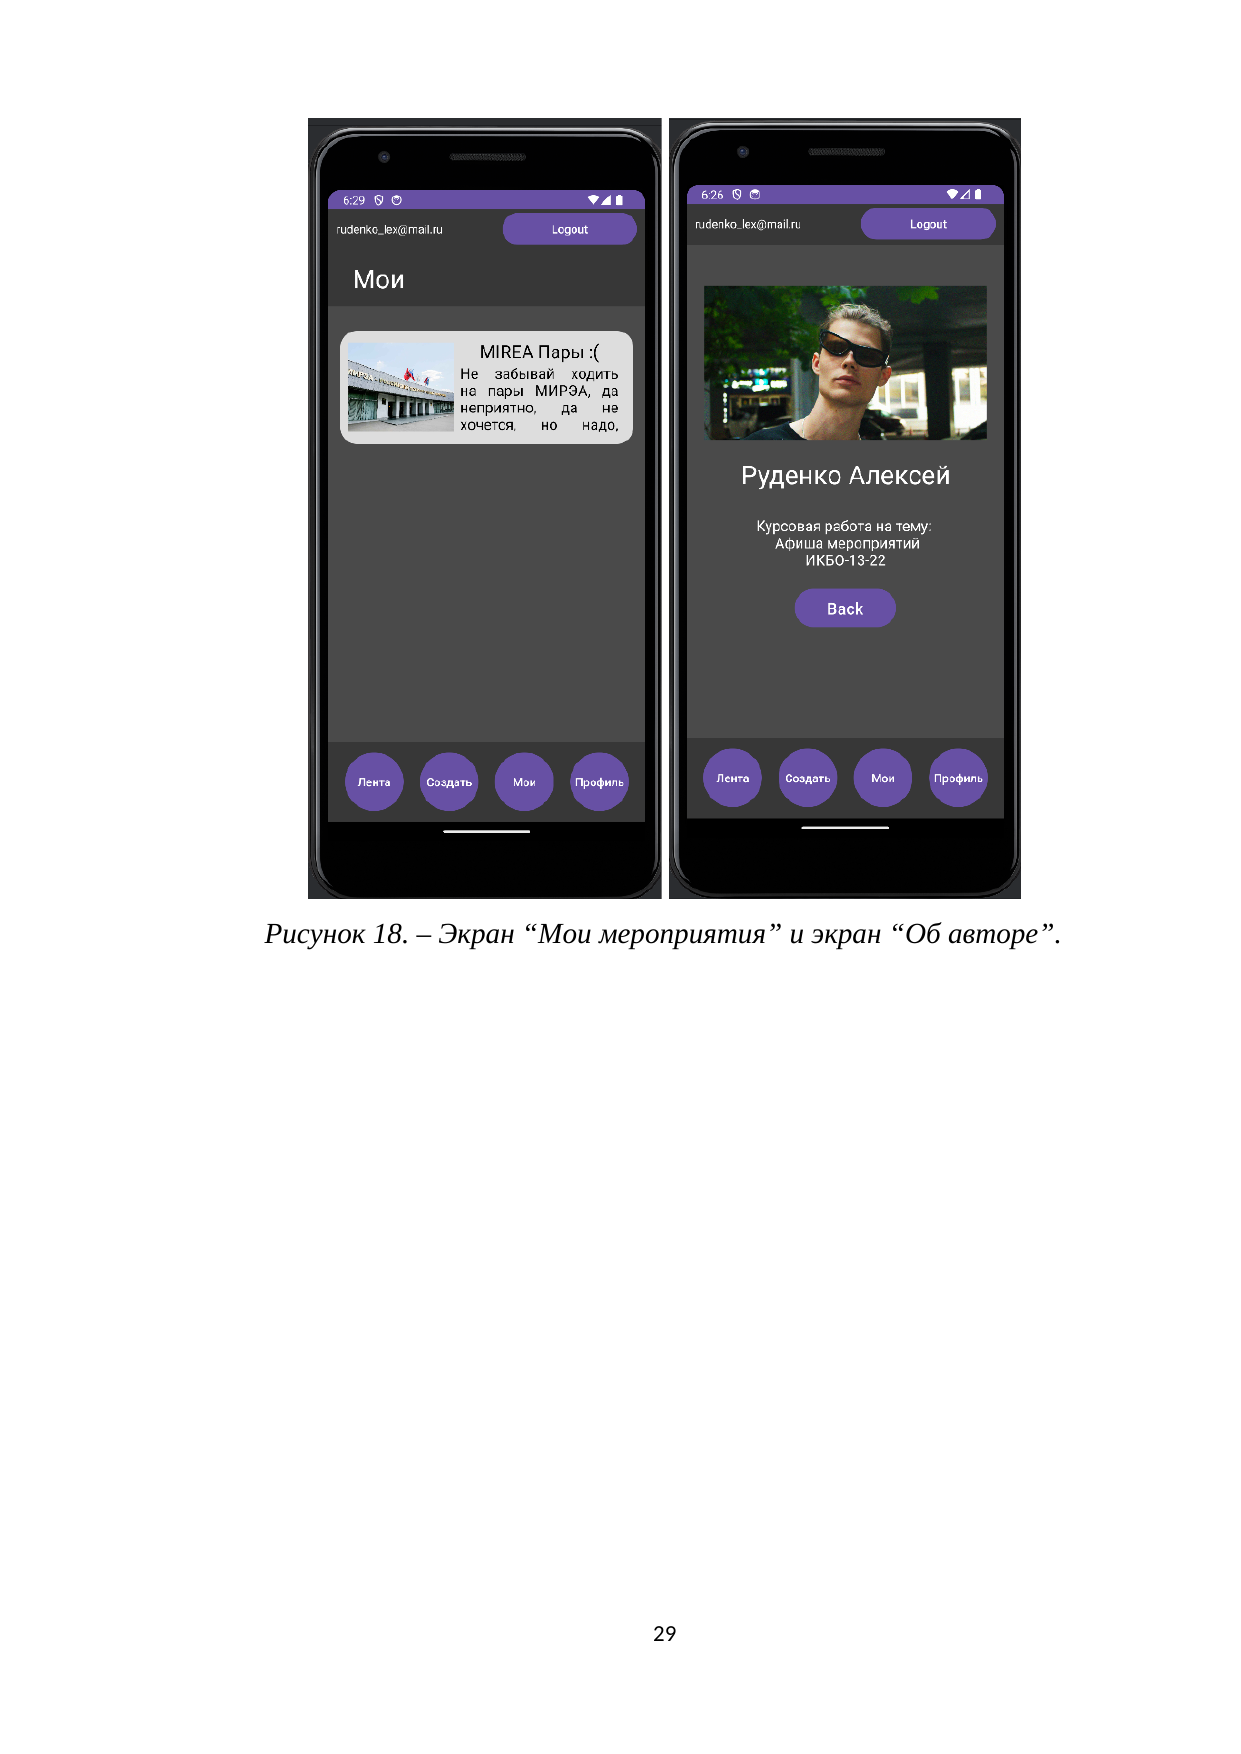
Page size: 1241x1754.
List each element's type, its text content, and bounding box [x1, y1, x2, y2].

picture [308, 118, 662, 899]
text Рисунок 18. – Экран “Мои мероприятия” и экран “Об авторе”. [177, 916, 1152, 949]
picture [669, 118, 1021, 899]
